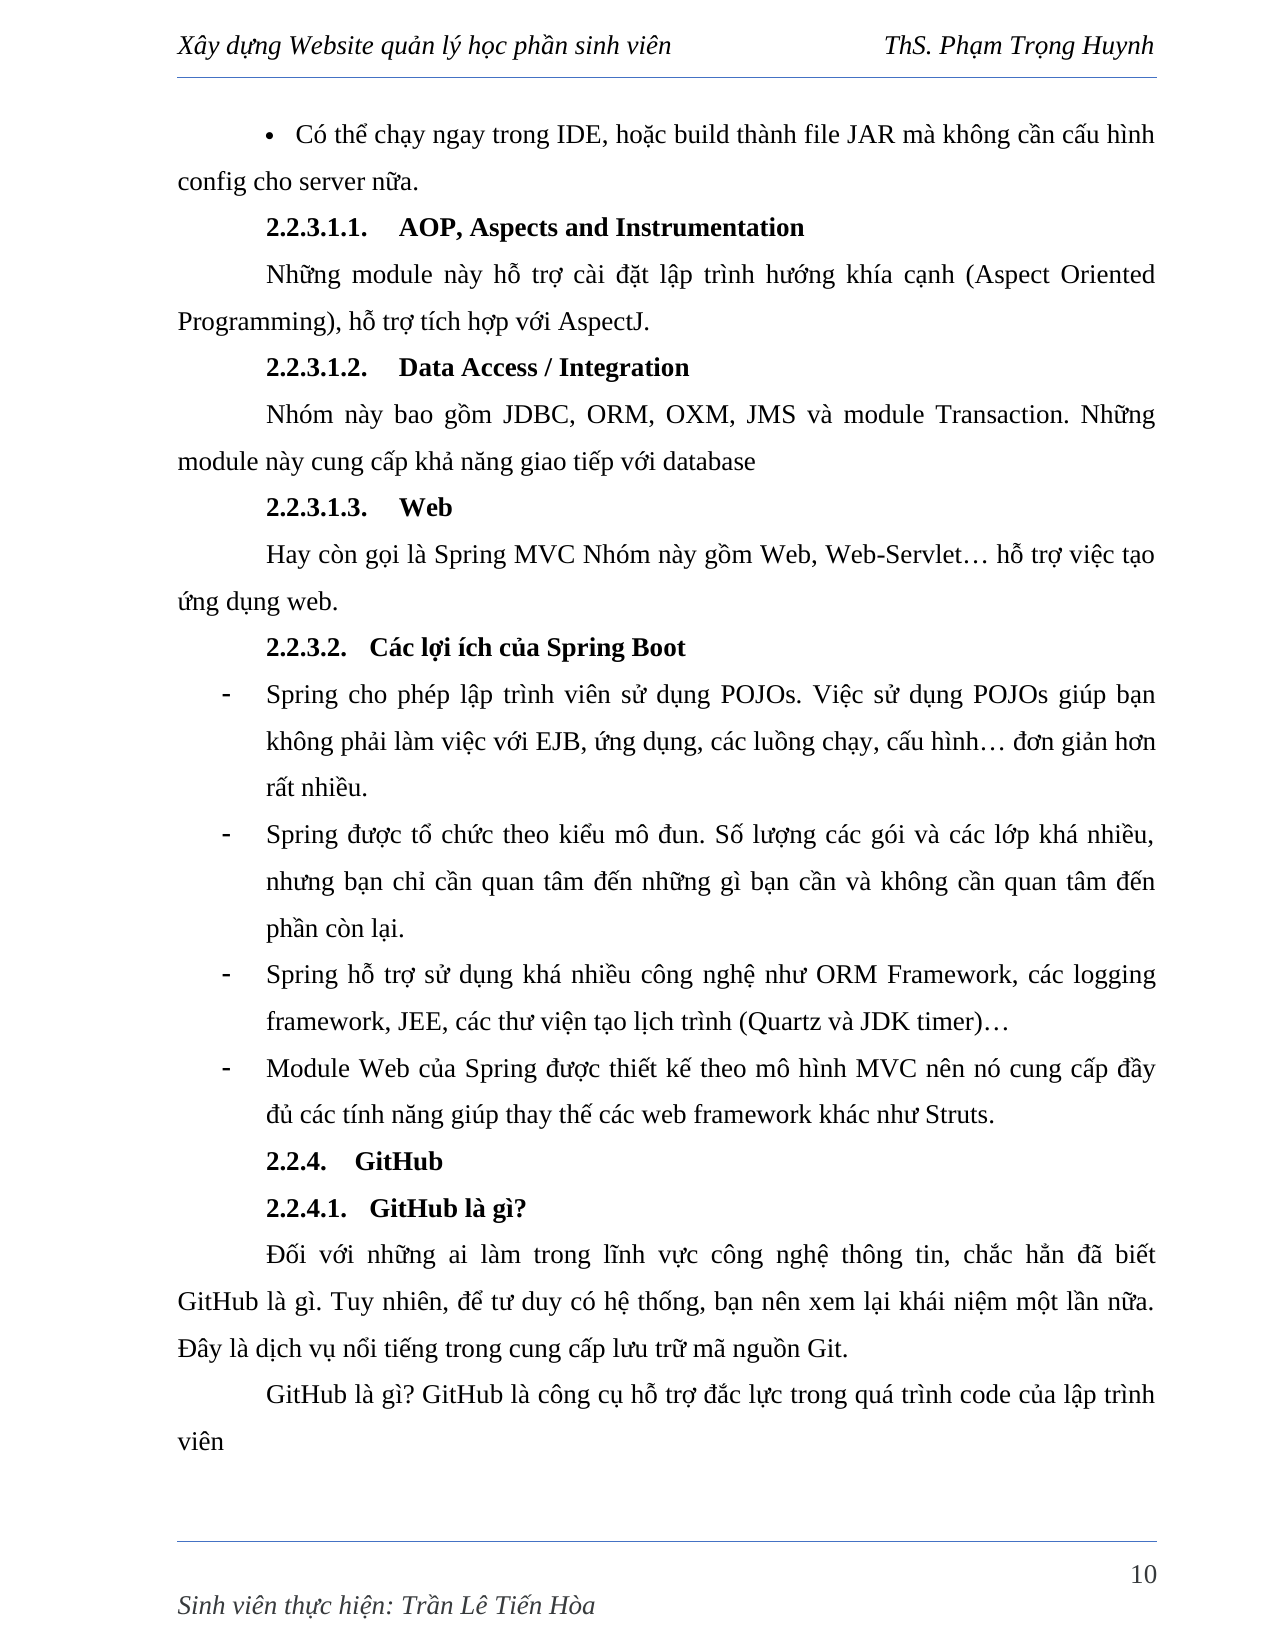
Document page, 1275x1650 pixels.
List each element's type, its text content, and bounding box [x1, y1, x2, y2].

list Spring hỗ trợ sử dụng khá nhiều công nghệ như ORM Framework, các logging framework, JEE, các thư viện tạo lịch trình (Quartz và JDK timer)… [222, 958, 1157, 1036]
list Data Access / Integration [177, 351, 1157, 383]
list Module Web của Spring được thiết kế theo mô hình MVC nên nó cung cấp đầy đủ các tính năng giúp thay thế các web framework khác như Struts. [222, 1052, 1157, 1130]
list Các lợi ích của Spring Boot [177, 631, 1157, 663]
text GitHub là gì? GitHub là công cụ hỗ trợ đắc lực trong quá trình code của lập trình viên [177, 1378, 1157, 1456]
text Đối với những ai làm trong lĩnh vực công nghệ thông tin, chắc hẳn đã biết GitHub là gì. Tuy nhiên, để tư duy có hệ thống, bạn nên xem lại khái niệm một lần nữa. Đây là dịch vụ nổi tiếng trong cung cấp lưu trữ mã nguồn Git. [177, 1238, 1157, 1363]
text Nhóm này bao gồm JDBC, ORM, OXM, JMS và module Transaction. Những module này cung cấp khả năng giao tiếp với database [177, 398, 1157, 476]
list AOP, Aspects and Instrumentation [177, 211, 1157, 243]
list Spring cho phép lập trình viên sử dụng POJOs. Việc sử dụng POJOs giúp bạn không phải làm việc với EJB, ứng dụng, các luồng chạy, cấu hình… đơn giản hơn rất nhiều. [222, 678, 1157, 803]
list Spring được tổ chức theo kiểu mô đun. Số lượng các gói và các lớp khá nhiều, nhưng bạn chỉ cần quan tâm đến những gì bạn cần và không cần quan tâm đến phần còn lại. [222, 818, 1157, 943]
text Hay còn gọi là Spring MVC Nhóm này gồm Web, Web-Servlet… hỗ trợ việc tạo ứng dụng web. [177, 538, 1157, 616]
text Những module này hỗ trợ cài đặt lập trình hướng khía cạnh (Aspect Oriented Programming), hỗ trợ tích hợp với AspectJ. [177, 258, 1157, 336]
list GitHub là gì? [177, 1192, 1157, 1223]
list Web [177, 491, 1157, 523]
list Có thể chạy ngay trong IDE, hoặc build thành file JAR mà không cần cấu hình config cho server nữa. [177, 118, 1157, 196]
list GitHub [177, 1145, 1157, 1176]
